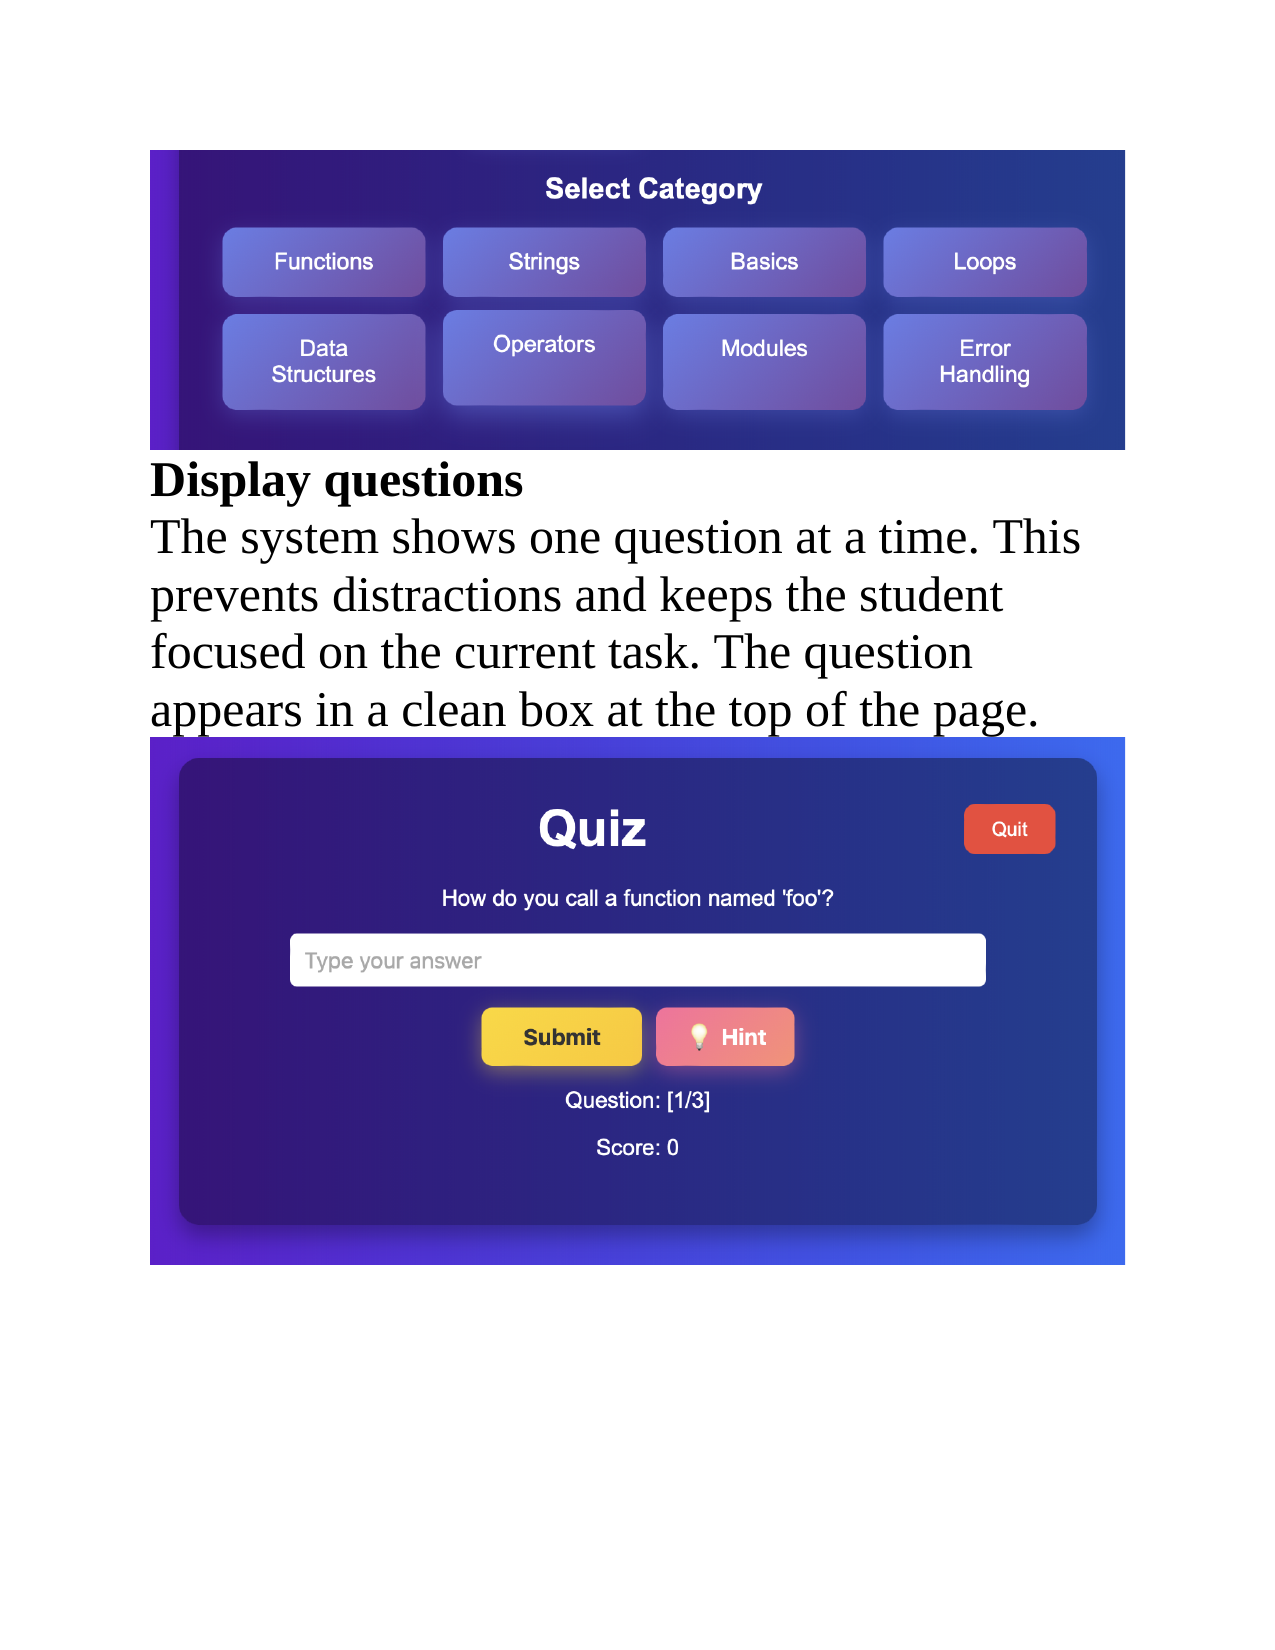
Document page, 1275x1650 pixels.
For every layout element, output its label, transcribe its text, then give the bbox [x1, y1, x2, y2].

text Display questions The system shows one question at a time. This prevents distractions and keeps the student focused on the current task. The question appears in a clean box at the top of the page. [150, 450, 1125, 737]
picture [150, 150, 1125, 450]
picture [150, 737, 1125, 1265]
